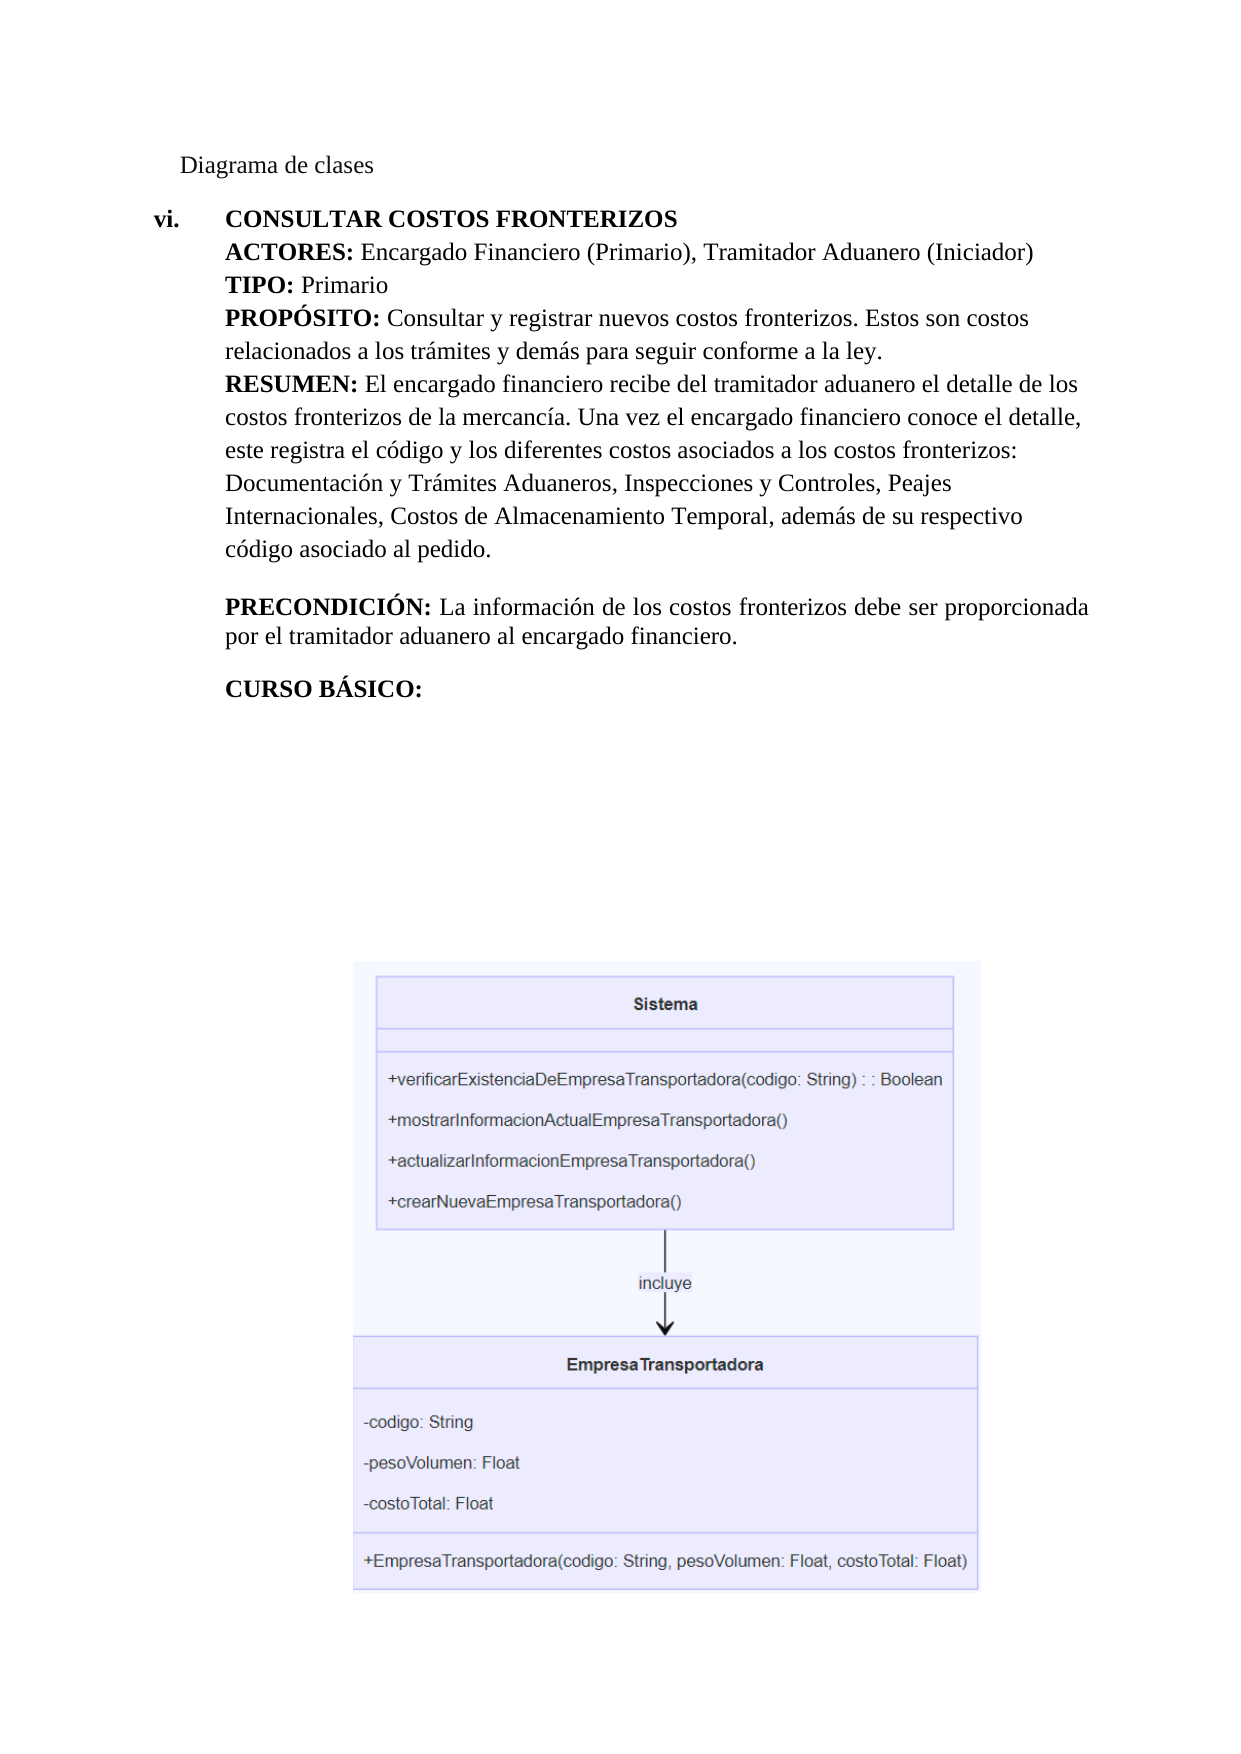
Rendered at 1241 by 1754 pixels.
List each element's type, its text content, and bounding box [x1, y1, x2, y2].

subtitle CONSULTAR COSTOS FRONTERIZOS [179, 204, 1090, 232]
picture [353, 961, 982, 1593]
text TIPO: Primario [150, 270, 1090, 298]
text CURSO BÁSICO: [225, 674, 1090, 703]
text ACTORES: Encargado Financiero (Primario), Tramitador Aduanero (Iniciador) [150, 237, 1090, 266]
text Diagrama de clases [179, 150, 1090, 179]
text RESUMEN: El encargado financiero recibe del tramitador aduanero el detalle de los costos fronterizos de la mercancía. Una vez el encargado financiero conoce el detalle, este registra el código y los diferentes costos asociados a los costos fronterizos: Documentación y Trámites Aduaneros, Inspecciones y Controles, Peajes Internacionales, Costos de Almacenamiento Temporal, además de su respectivo código asociado al pedido. [225, 369, 1090, 563]
text PROPÓSITO: Consultar y registrar nuevos costos fronterizos. Estos son costos relacionados a los trámites y demás para seguir conforme a la ley. [225, 303, 1090, 364]
text PRECONDICIÓN: La información de los costos fronterizos debe ser proporcionada por el tramitador aduanero al encargado financiero. [225, 592, 1090, 649]
